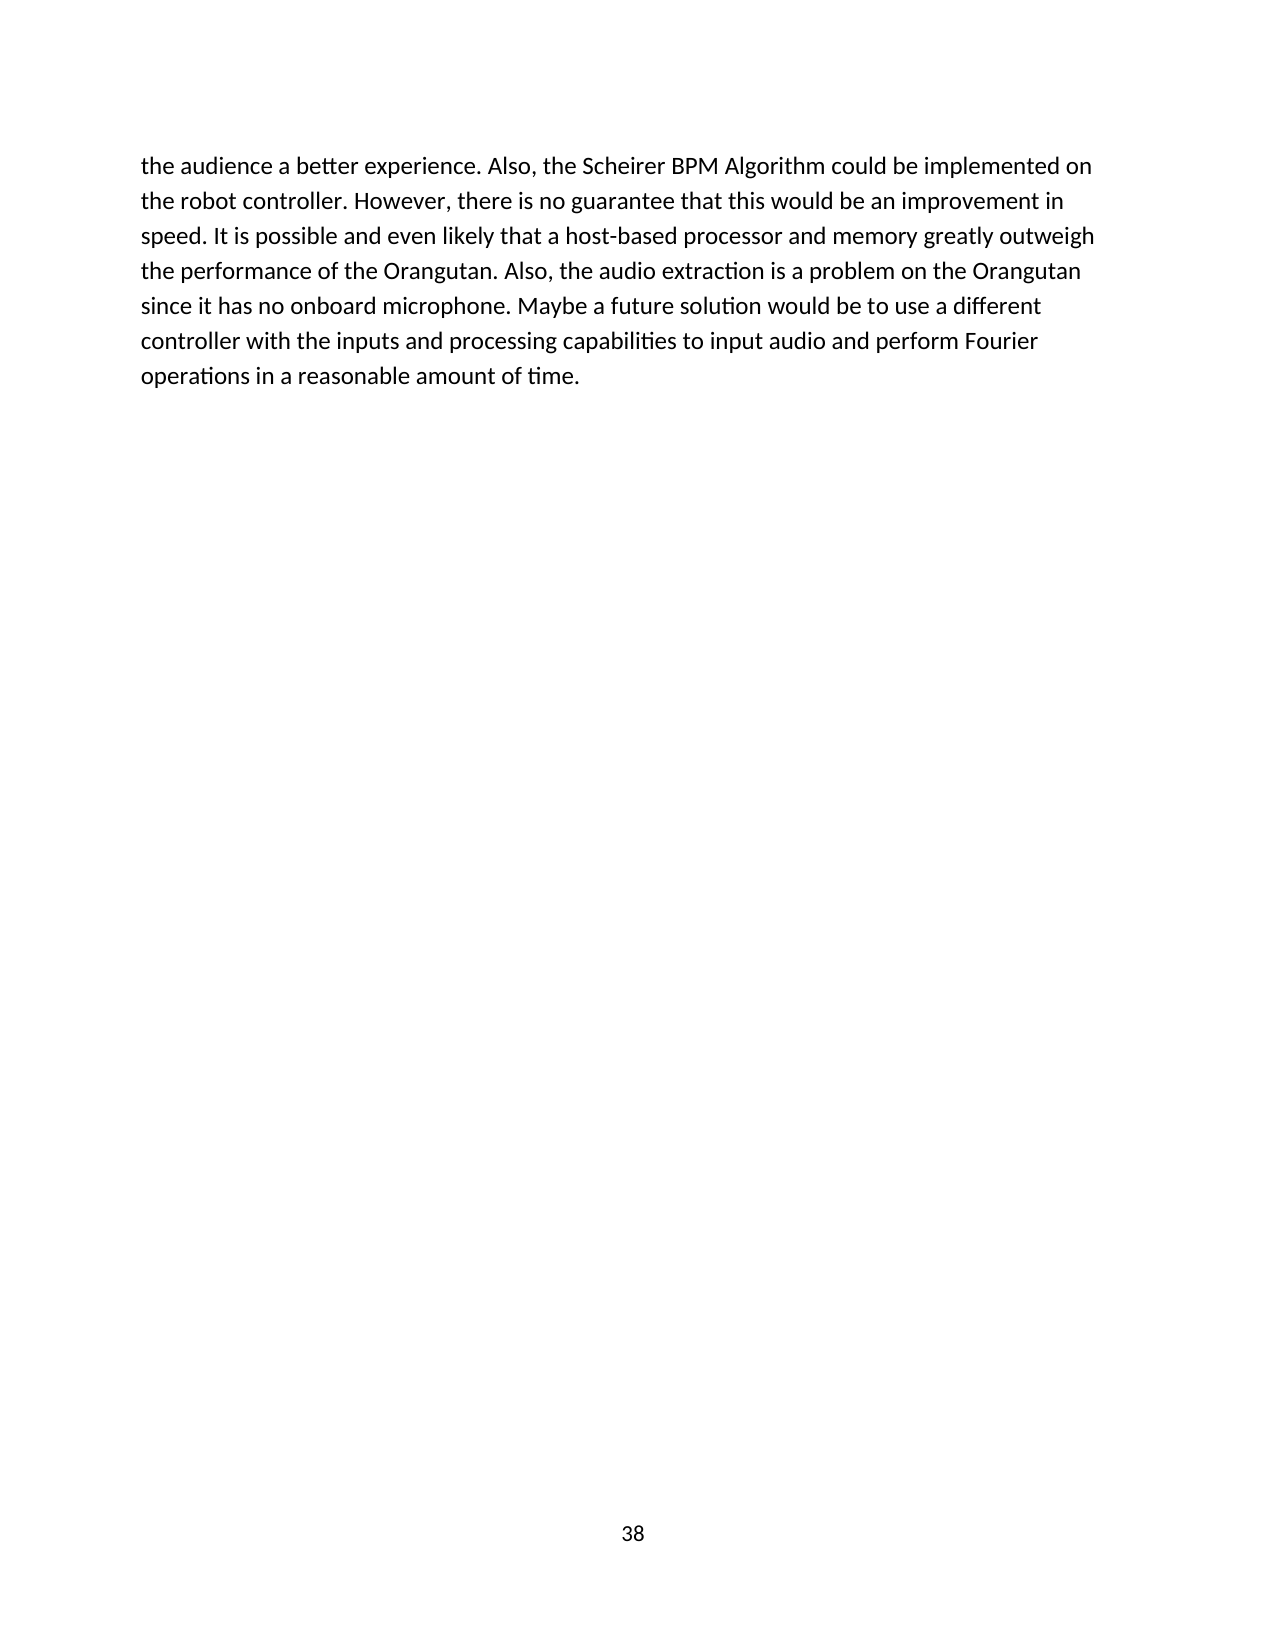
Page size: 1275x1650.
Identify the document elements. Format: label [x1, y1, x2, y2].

text [141, 150, 1125, 391]
